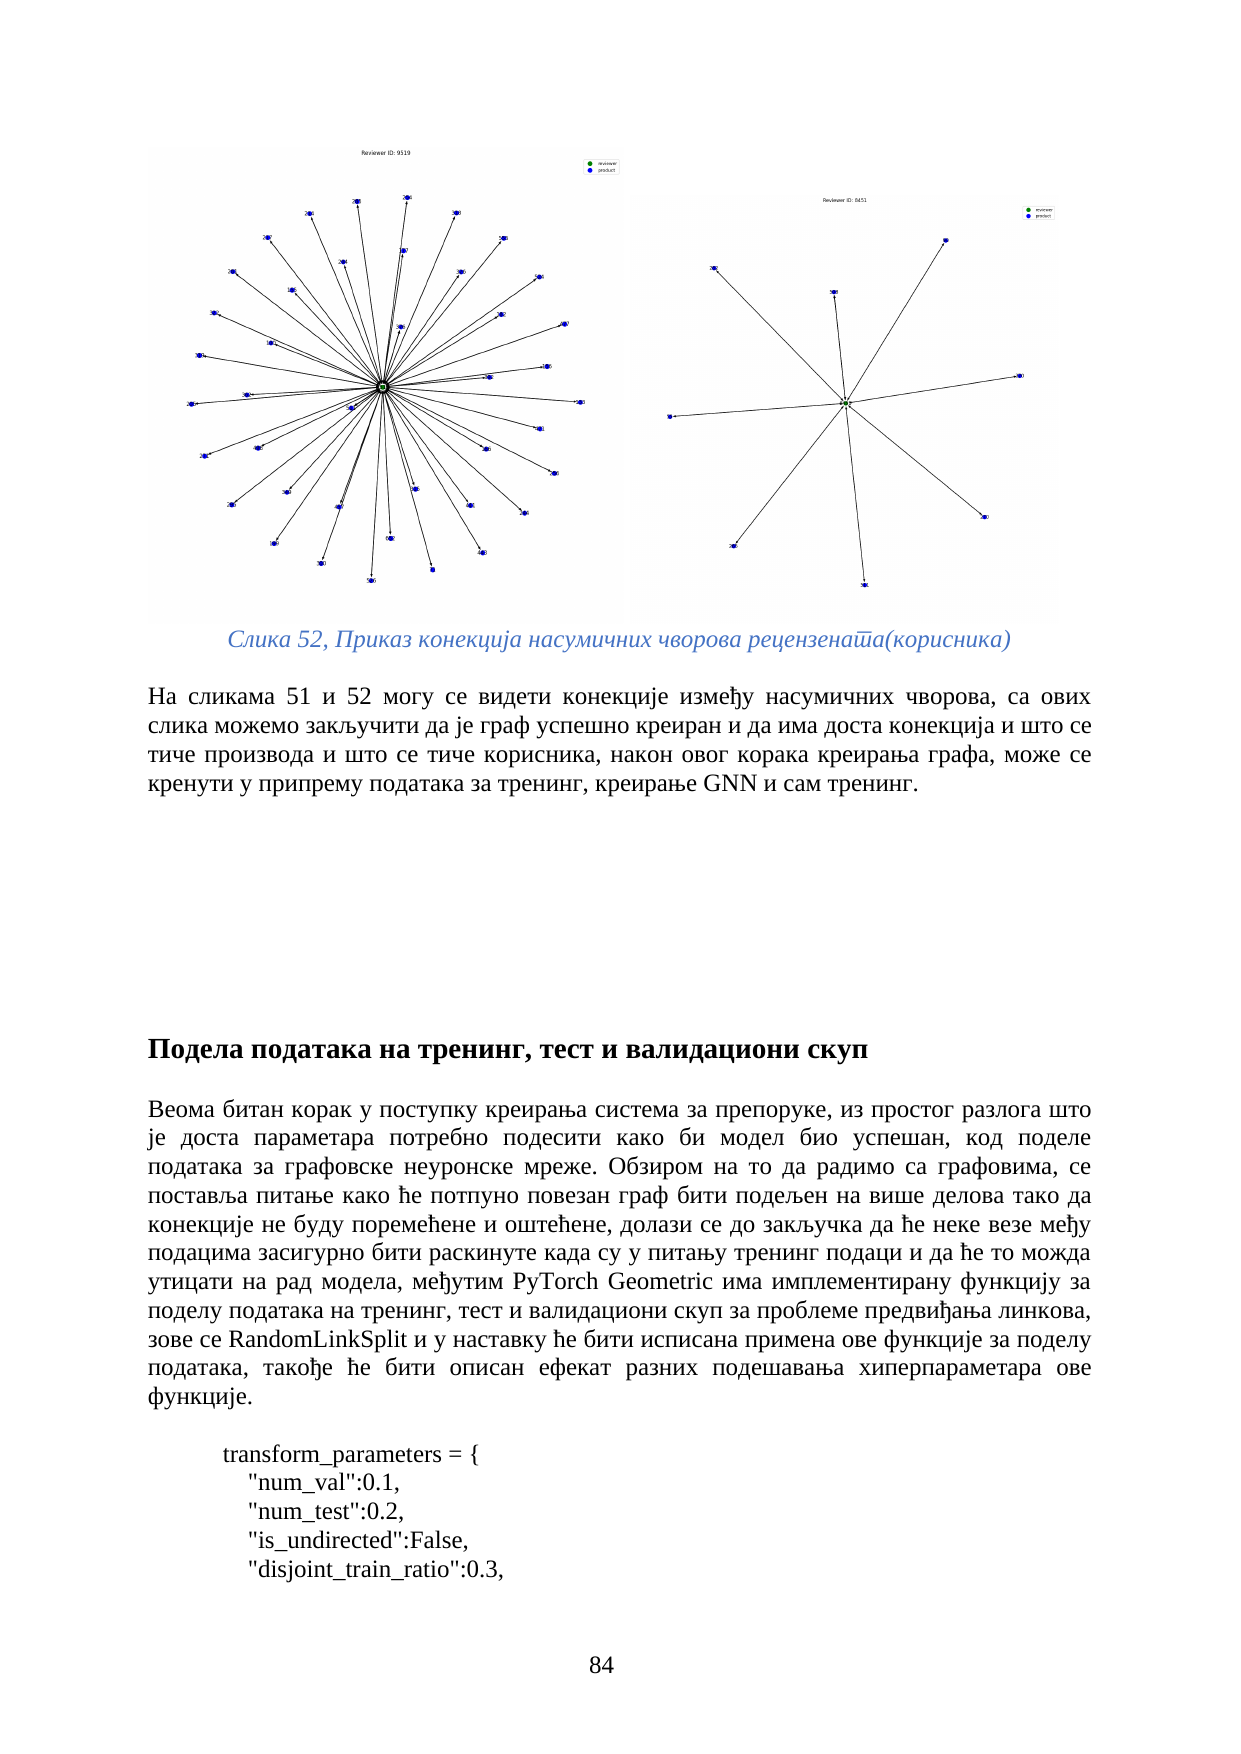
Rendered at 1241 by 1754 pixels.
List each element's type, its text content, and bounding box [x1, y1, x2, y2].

picture [147, 147, 624, 624]
text Веома битан корак у поступку креирања система за препоруке, из простог разлога што је доста параметара потребно подесити како би модел био успешан, код поделе података за графовске неуронске мреже. Обзиром на то да радимо са графовима, се поставља питање како ће потпуно повезан граф бити подељен на више делова тако да конекције не буду поремећене и оштећене, долази се до закључка да ће неке везе међу подацима засигурно бити раскинуте када су у питању тренинг подаци и да ће то можда утицати на рад модела, међутим PyTorch Geometric има имплементирану функцију за поделу података на тренинг, тест и валидациони скуп за проблеме предвиђања линкова, зове се RandomLinkSplit и у наставку ће бити исписана примена ове функције за поделу података, такође ће бити описан ефекат разних подешавања хиперпараметара ове функције. [148, 1094, 1092, 1410]
text На сликама 51 и 52 могу се видети конекције између насумичних чворова, са ових слика можемо закључити да је граф успешно креиран и да има доста конекција и што се тиче производа и што се тиче корисника, након овог корака креирања графа, може се кренути у припрему података за тренинг, креирање GNN и сам тренинг. [148, 681, 1092, 796]
text transform_parameters = { [223, 1439, 1092, 1467]
text "num_test":0.2, [223, 1496, 1092, 1525]
text "disjoint_train_ratio":0.3, [223, 1554, 1092, 1582]
text "num_val":0.1, [223, 1467, 1092, 1496]
text Слика 52, Приказ конекција насумичних чворова рецензената(корисника) [148, 624, 1092, 653]
text "is_undirected":False, [223, 1525, 1092, 1554]
picture [630, 195, 1059, 624]
subtitle Подела података на тренинг, тест и валидациони скуп [148, 1031, 1092, 1065]
